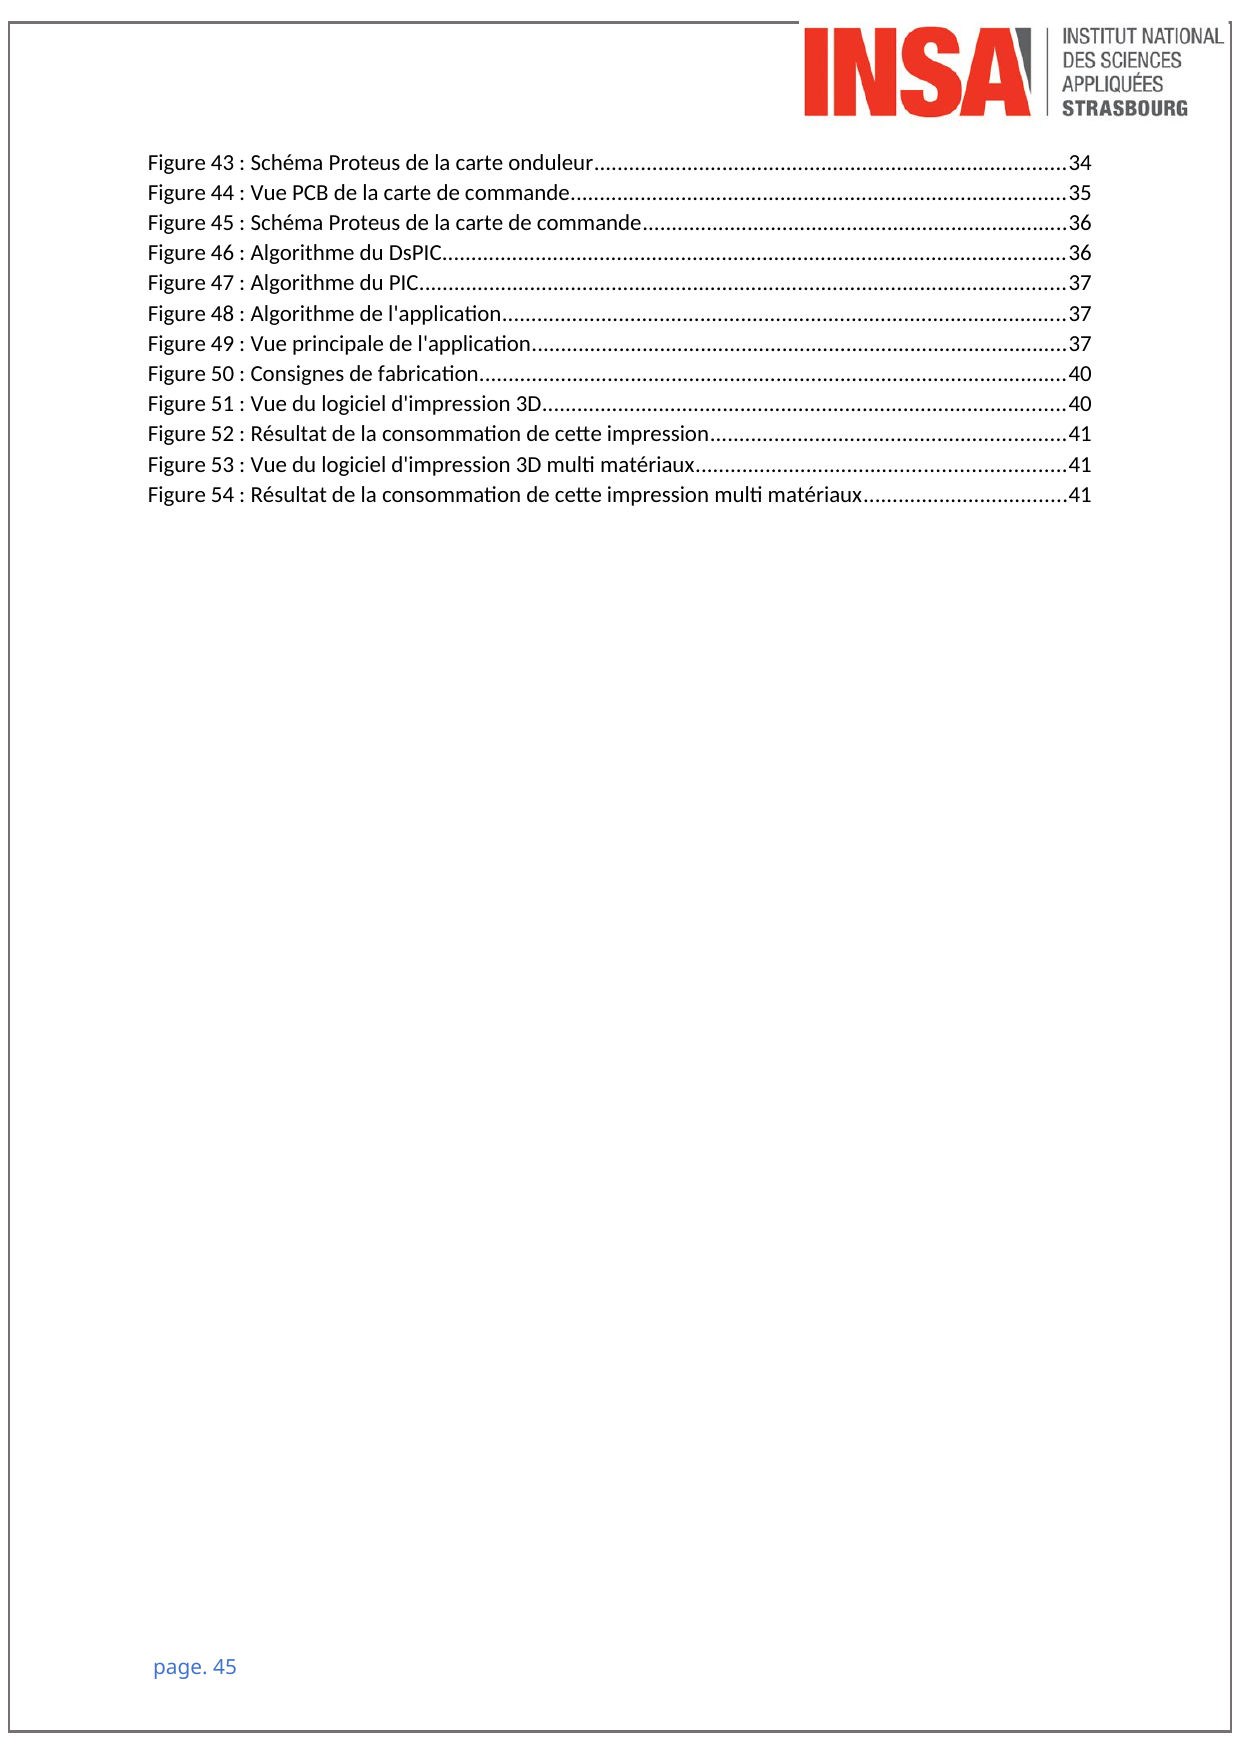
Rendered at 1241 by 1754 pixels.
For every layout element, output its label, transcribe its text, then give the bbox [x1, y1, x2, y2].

picture [799, 18, 1229, 134]
text Figure 43 : Schéma Proteus de la carte onduleur 34 [148, 148, 1093, 176]
text Figure 54 : Résultat de la consommation de cette impression multi matériaux 41 [148, 480, 1093, 508]
text Figure 53 : Vue du logiciel d'impression 3D multi matériaux 41 [148, 450, 1093, 478]
text Figure 46 : Algorithme du DsPIC 36 [148, 238, 1093, 266]
text Figure 44 : Vue PCB de la carte de commande 35 [148, 178, 1093, 206]
text Figure 52 : Résultat de la consommation de cette impression 41 [148, 419, 1093, 447]
text Figure 51 : Vue du logiciel d'impression 3D 40 [148, 389, 1093, 417]
text Figure 47 : Algorithme du PIC 37 [148, 268, 1093, 296]
text Figure 45 : Schéma Proteus de la carte de commande 36 [148, 208, 1093, 236]
text Figure 50 : Consignes de fabrication 40 [148, 359, 1093, 387]
text Figure 49 : Vue principale de l'application 37 [148, 329, 1093, 357]
text Figure 48 : Algorithme de l'application 37 [148, 299, 1093, 327]
